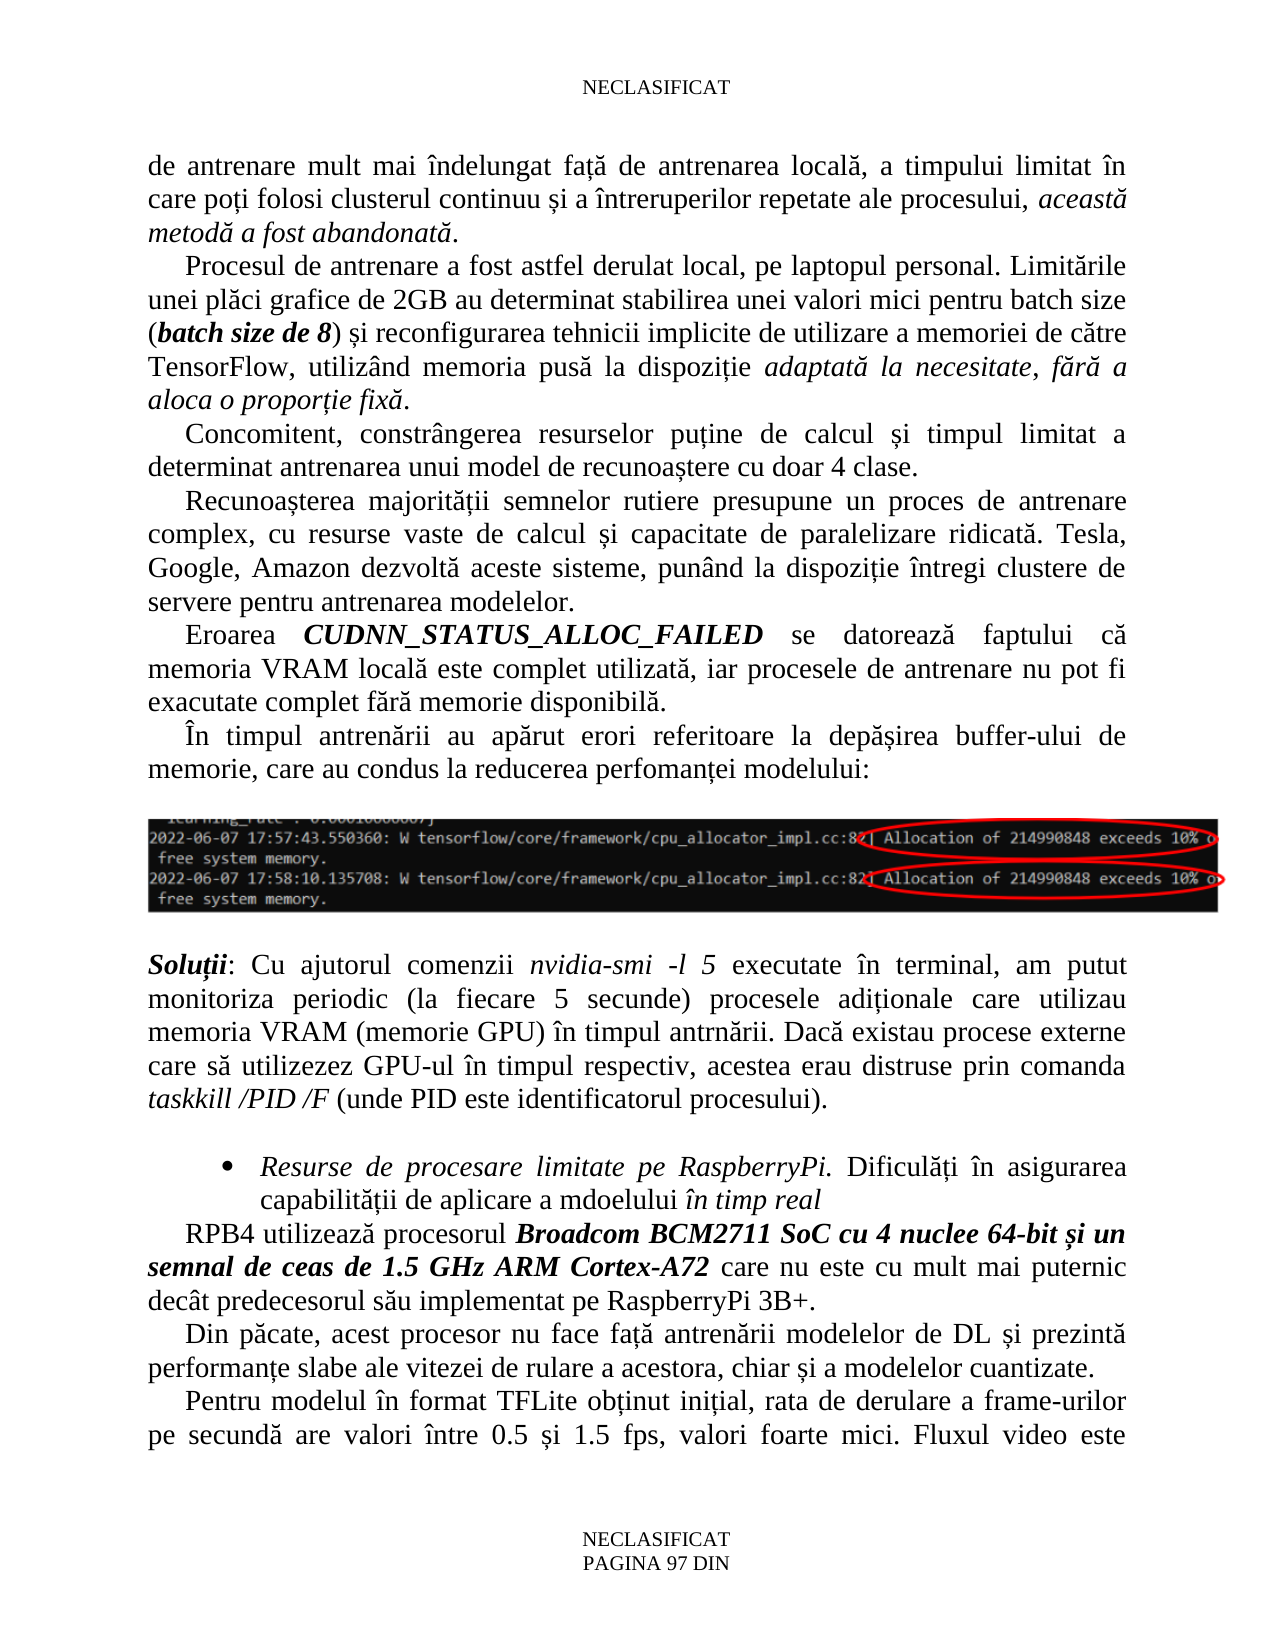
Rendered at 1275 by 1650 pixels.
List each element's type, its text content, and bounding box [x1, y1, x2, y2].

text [148, 148, 1127, 248]
list Resurse de procesare limitate pe RaspberryPi. Dificulăți în asigurarea capabilității de aplicare a mdoelului în timp real [222, 1149, 1127, 1216]
text Din păcate, acest procesor nu face față antrenării modelelor de DL și prezintă performanțe slabe ale vitezei de rulare a acestora, chiar și a modelelor cuantizate. [148, 1316, 1127, 1383]
text Eroarea CUDNN_STATUS_ALLOC_FAILED se datorează faptului că memoria VRAM locală este complet utilizată, iar procesele de antrenare nu pot fi exacutate complet fără memorie disponibilă. [148, 617, 1127, 718]
text Recunoașterea majorității semnelor rutiere presupune un proces de antrenare complex, cu resurse vaste de calcul și capacitate de paralelizare ridicată. Tesla, Google, Amazon dezvoltă aceste sisteme, punând la dispoziție întregi clustere de servere pentru antrenarea modelelor. [148, 483, 1127, 617]
picture [147, 818, 1229, 914]
text În timpul antrenării au apărut erori referitoare la depășirea buffer-ului de memorie, care au condus la reducerea perfomanței modelului: [148, 718, 1127, 785]
text RPB4 utilizează procesorul Broadcom BCM2711 SoC cu 4 nuclee 64-bit și un semnal de ceas de 1.5 GHz ARM Cortex-A72 care nu este cu mult mai puternic decât predecesorul său implementat pe RaspberryPi 3B+. [148, 1216, 1127, 1316]
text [148, 1383, 1127, 1451]
text Concomitent, constrângerea resurselor puține de calcul și timpul limitat a determinat antrenarea unui model de recunoaștere cu doar 4 clase. [148, 416, 1127, 483]
text Soluții: Cu ajutorul comenzii nvidia-smi -l 5 executate în terminal, am putut monitoriza periodic (la fiecare 5 secunde) procesele adiționale care utilizau memoria VRAM (memorie GPU) în timpul antrnării. Dacă existau procese externe care să utilizezez GPU-ul în timpul respectiv, acestea erau distruse prin comanda taskkill /PID /F (unde PID este identificatorul procesului). [148, 947, 1127, 1115]
text Procesul de antrenare a fost astfel derulat local, pe laptopul personal. Limitările unei plăci grafice de 2GB au determinat stabilirea unei valori mici pentru batch size (batch size de 8) și reconfigurarea tehnicii implicite de utilizare a memoriei de către TensorFlow, utilizând memoria pusă la dispoziție adaptată la necesitate, fără a aloca o proporție fixă. [148, 248, 1127, 416]
